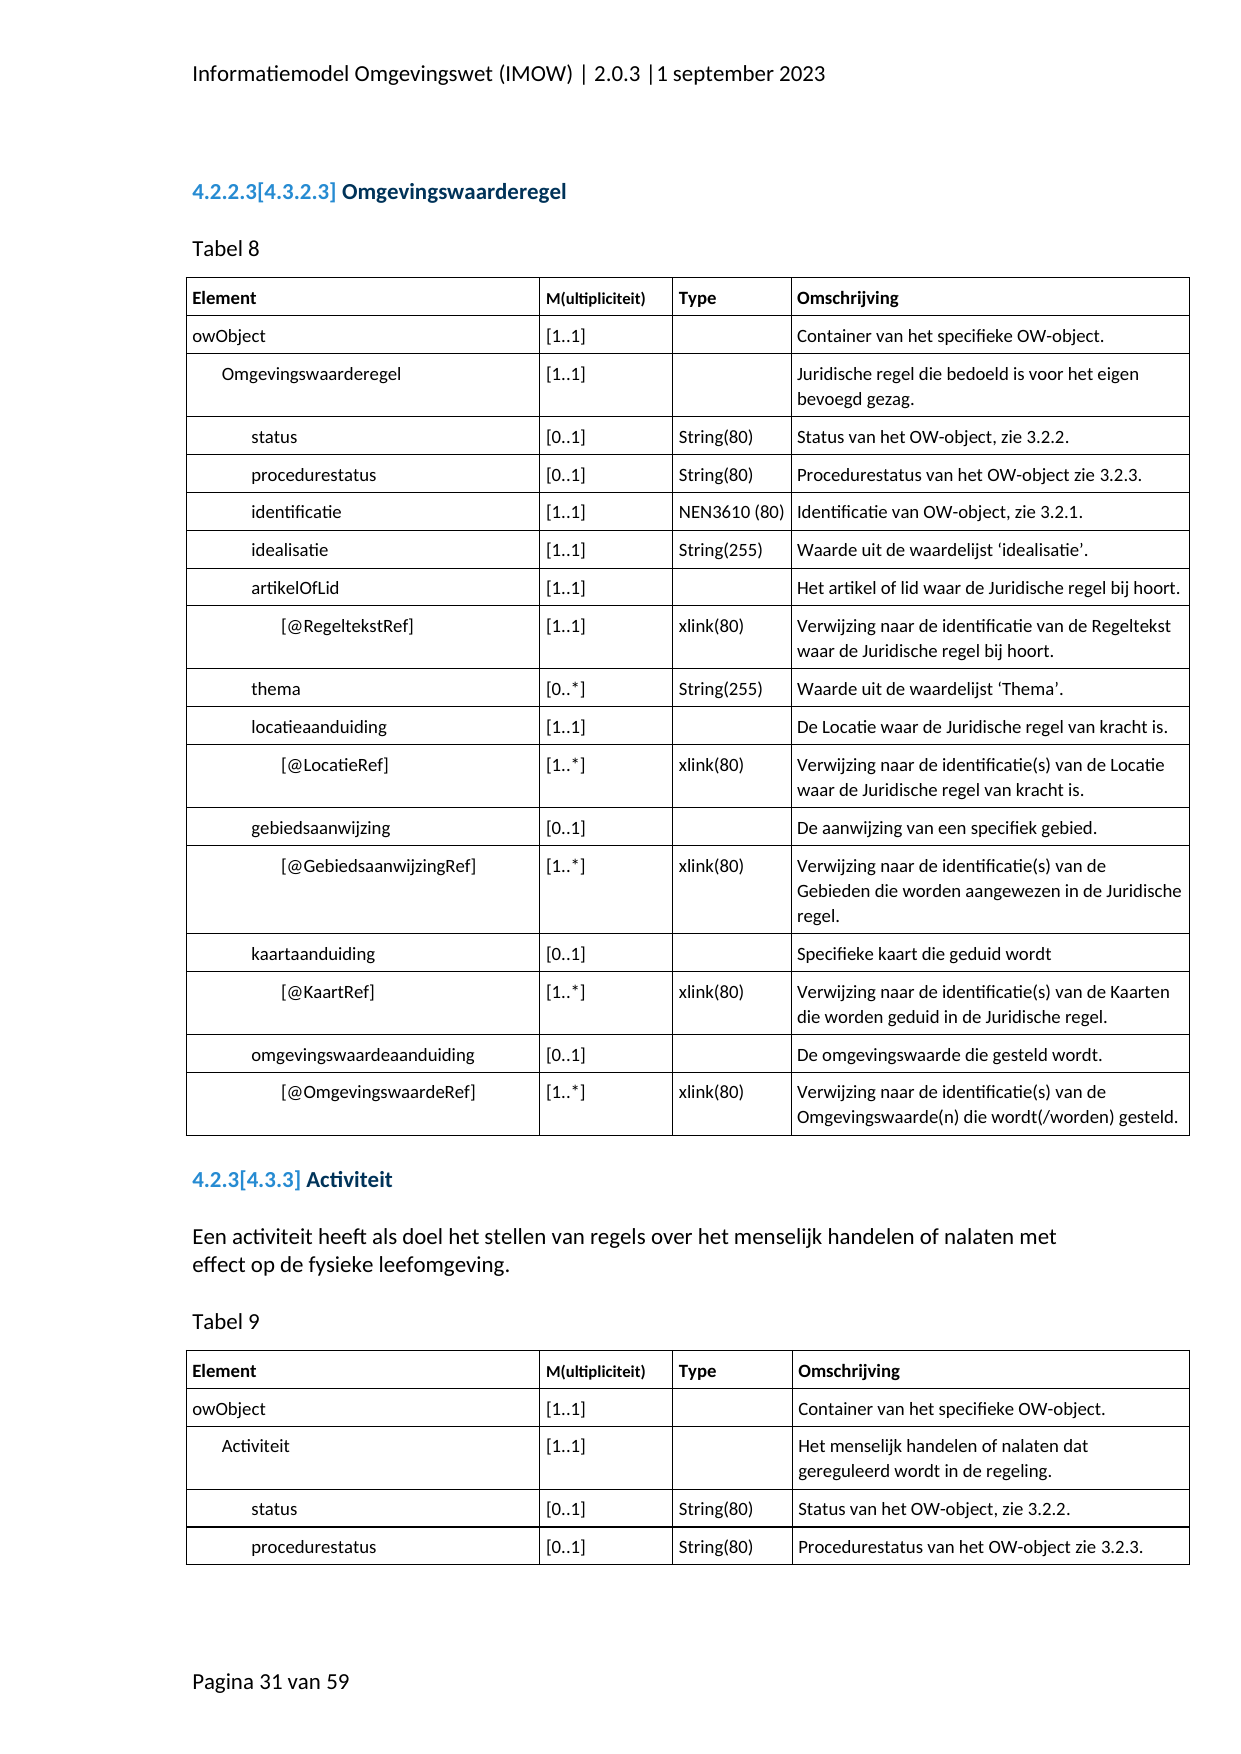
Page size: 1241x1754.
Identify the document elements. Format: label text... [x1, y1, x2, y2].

table_cell [1..*] [540, 846, 672, 933]
table_header M(ultipliciteit) [540, 278, 672, 315]
table_cell locatieaanduiding [187, 707, 539, 744]
table_cell [673, 1035, 791, 1072]
table_cell [673, 569, 791, 605]
table_cell [673, 1427, 792, 1488]
table_header Type [673, 1351, 792, 1388]
table_header Type [673, 278, 791, 315]
table_cell [@LocatieRef] [187, 745, 539, 807]
table_cell identificatie [187, 493, 539, 529]
table_cell idealisatie [187, 531, 539, 567]
table_cell owObject [187, 316, 539, 353]
table_cell [673, 316, 791, 353]
table_cell String(80) [673, 417, 791, 454]
table_cell thema [187, 669, 539, 706]
table_cell status [187, 417, 539, 454]
table_cell [0..1] [540, 1490, 672, 1526]
table_header Element [187, 278, 539, 315]
table_cell [0..1] [540, 1528, 672, 1564]
table_cell Verwijzing naar de identificatie(s) van de Locatie waar de Juridische regel van kracht is. [792, 745, 1189, 807]
table_cell [0..1] [540, 1035, 672, 1072]
table_header Omschrijving [792, 278, 1189, 315]
table_cell omgevingswaardeaanduiding [187, 1035, 539, 1072]
table_cell [673, 354, 791, 416]
table_cell De Locatie waar de Juridische regel van kracht is. [792, 707, 1189, 744]
table_cell Container van het specifieke OW-object. [792, 316, 1189, 353]
text Een activiteit heeft als doel het stellen van regels over het menselijk handelen of nalaten met effect op de fysieke leefomgeving. [192, 1222, 1092, 1278]
table_cell [673, 934, 791, 971]
table_cell [0..1] [540, 417, 672, 454]
table_cell [@GebiedsaanwijzingRef] [187, 846, 539, 933]
table_cell Procedurestatus van het OW-object zie 3.2.3. [792, 455, 1189, 492]
table_cell gebiedsaanwijzing [187, 808, 539, 845]
table_cell Waarde uit de waardelijst ‘Thema’. [792, 669, 1189, 706]
table_cell xlink(80) [673, 972, 791, 1034]
table_header Element [187, 1351, 539, 1388]
subtitle Omgevingswaarderegel [192, 177, 1092, 205]
table_cell Verwijzing naar de identificatie(s) van de Gebieden die worden aangewezen in de Juridische regel. [792, 846, 1189, 933]
table_cell Verwijzing naar de identificatie van de Regeltekst waar de Juridische regel bij hoort. [792, 606, 1189, 668]
table_cell De aanwijzing van een specifiek gebied. [792, 808, 1189, 845]
table_cell Container van het specifieke OW-object. [793, 1389, 1189, 1426]
table_cell Verwijzing naar de identificatie(s) van de Kaarten die worden geduid in de Juridische regel. [792, 972, 1189, 1034]
table_cell [0..1] [540, 455, 672, 492]
table_cell Waarde uit de waardelijst ‘idealisatie’. [792, 531, 1189, 567]
table_cell xlink(80) [673, 606, 791, 668]
table_cell [1..1] [540, 1427, 672, 1488]
table_cell kaartaanduiding [187, 934, 539, 971]
table_cell [1..1] [540, 354, 672, 416]
table_cell xlink(80) [673, 846, 791, 933]
table_header Omschrijving [793, 1351, 1189, 1388]
table_cell Status van het OW-object, zie 3.2.2. [792, 417, 1189, 454]
table_cell Identificatie van OW-object, zie 3.2.1. [792, 493, 1189, 529]
table_header M(ultipliciteit) [540, 1351, 672, 1388]
table_cell Specifieke kaart die geduid wordt [792, 934, 1189, 971]
table_cell procedurestatus [187, 455, 539, 492]
table_cell xlink(80) [673, 745, 791, 807]
table_cell [@RegeltekstRef] [187, 606, 539, 668]
table_cell Omgevingswaarderegel [187, 354, 539, 416]
table_cell [0..1] [540, 808, 672, 845]
table_cell [673, 1389, 792, 1426]
table_cell [1..*] [540, 745, 672, 807]
table_cell De omgevingswaarde die gesteld wordt. [792, 1035, 1189, 1072]
table_cell Verwijzing naar de identificatie(s) van de Omgevingswaarde(n) die wordt(/worden) gesteld. [792, 1073, 1189, 1134]
table_cell xlink(80) [673, 1073, 791, 1134]
table_cell [673, 707, 791, 744]
table_cell [673, 808, 791, 845]
table_cell [1..1] [540, 1389, 672, 1426]
table_cell [1..1] [540, 569, 672, 605]
table_cell Activiteit [187, 1427, 539, 1488]
table_cell [1..1] [540, 531, 672, 567]
table_cell String(255) [673, 669, 791, 706]
table_cell artikelOfLid [187, 569, 539, 605]
table_cell NEN3610 (80) [673, 493, 791, 529]
table_cell [1..1] [540, 316, 672, 353]
table_cell [@KaartRef] [187, 972, 539, 1034]
table_cell status [187, 1490, 539, 1526]
table_cell Het artikel of lid waar de Juridische regel bij hoort. [792, 569, 1189, 605]
table_cell [0..1] [540, 934, 672, 971]
table_cell Juridische regel die bedoeld is voor het eigen bevoegd gezag. [792, 354, 1189, 416]
table_cell String(80) [673, 1490, 792, 1526]
table_cell procedurestatus [187, 1528, 539, 1564]
table_cell [@OmgevingswaardeRef] [187, 1073, 539, 1134]
subtitle Activiteit [192, 1165, 1092, 1193]
table_cell [1..1] [540, 493, 672, 529]
table_cell [1..*] [540, 1073, 672, 1134]
table_cell String(255) [673, 531, 791, 567]
table_cell owObject [187, 1389, 539, 1426]
table_cell [0..*] [540, 669, 672, 706]
table_cell Het menselijk handelen of nalaten dat gereguleerd wordt in de regeling. [793, 1427, 1189, 1488]
table_cell Status van het OW-object, zie 3.2.2. [793, 1490, 1189, 1526]
table_cell String(80) [673, 1528, 792, 1564]
table_cell String(80) [673, 455, 791, 492]
table_cell [1..*] [540, 972, 672, 1034]
table_cell [1..1] [540, 606, 672, 668]
table_cell Procedurestatus van het OW-object zie 3.2.3. [793, 1528, 1189, 1564]
table_cell [1..1] [540, 707, 672, 744]
